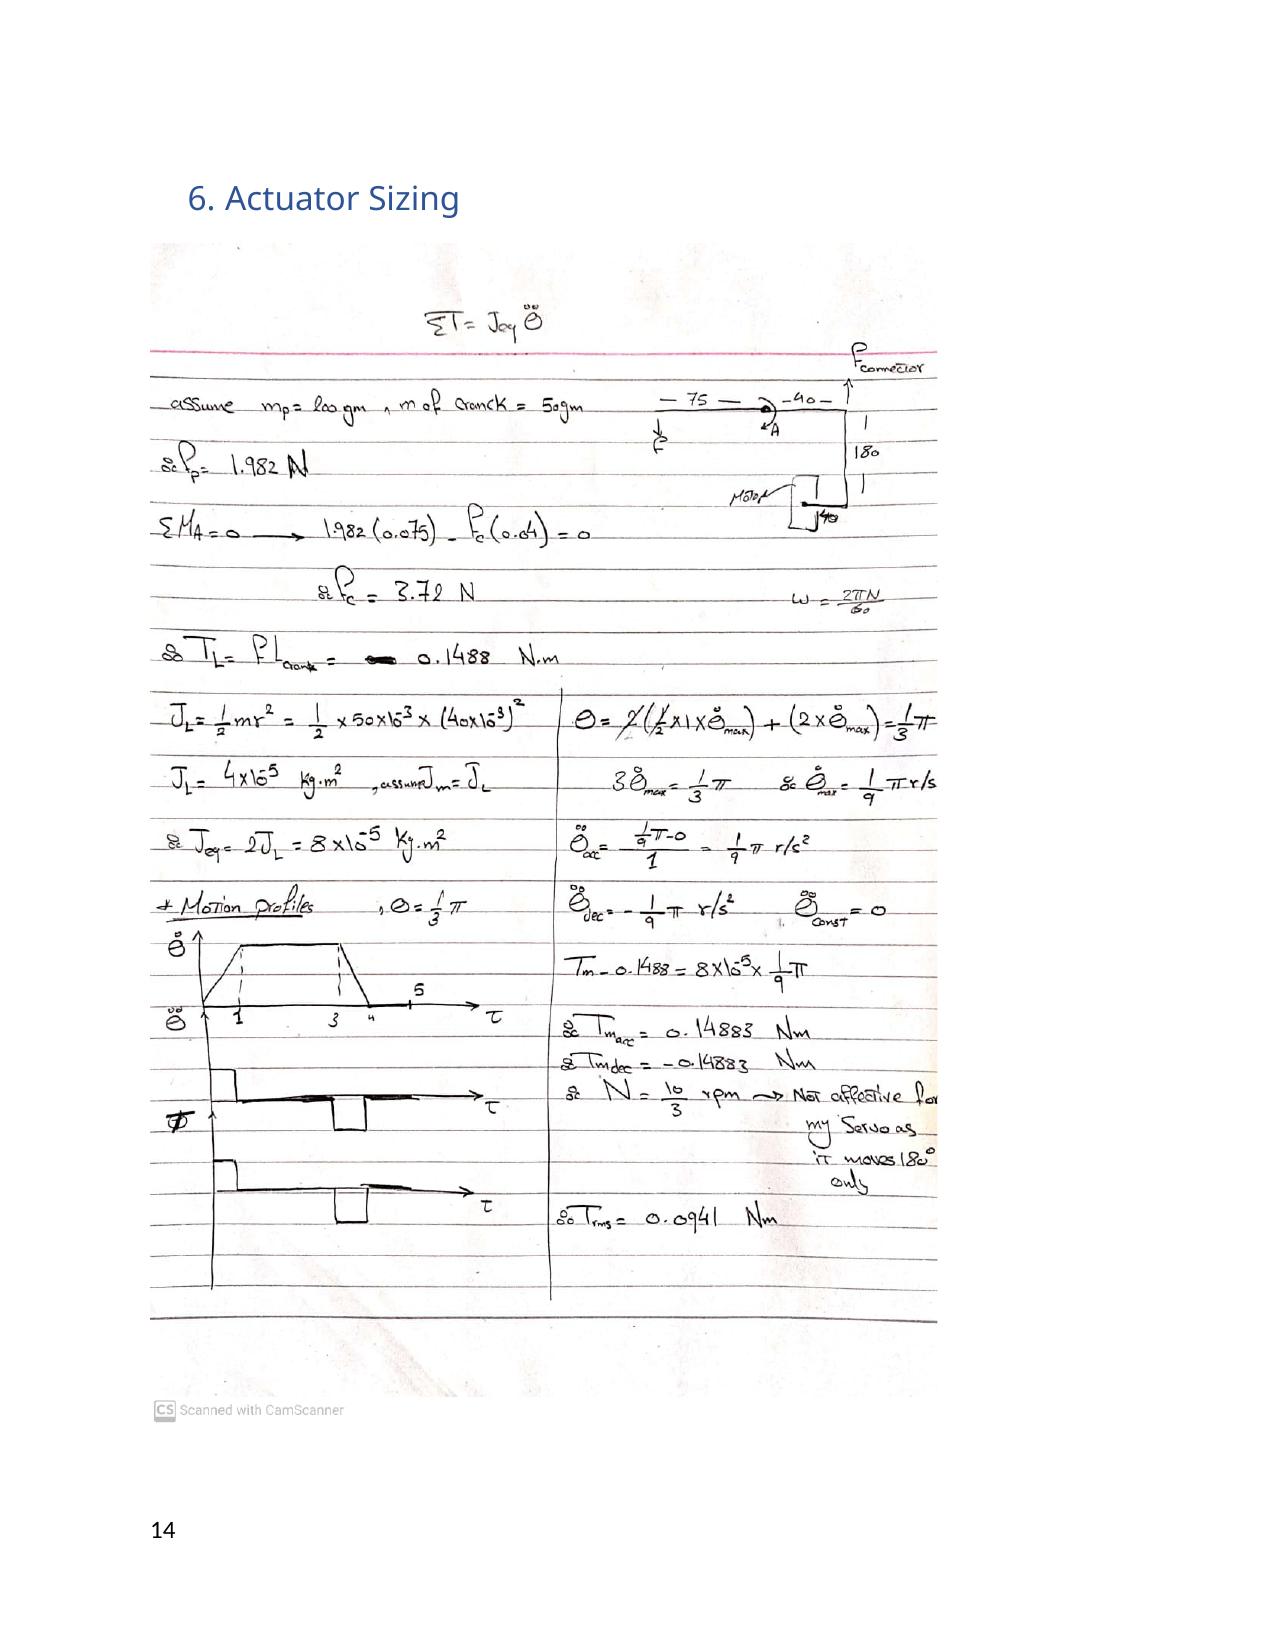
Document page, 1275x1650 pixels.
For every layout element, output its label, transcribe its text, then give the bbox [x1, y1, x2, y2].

picture [150, 243, 938, 1426]
subtitle Actuator Sizing [187, 175, 1125, 220]
